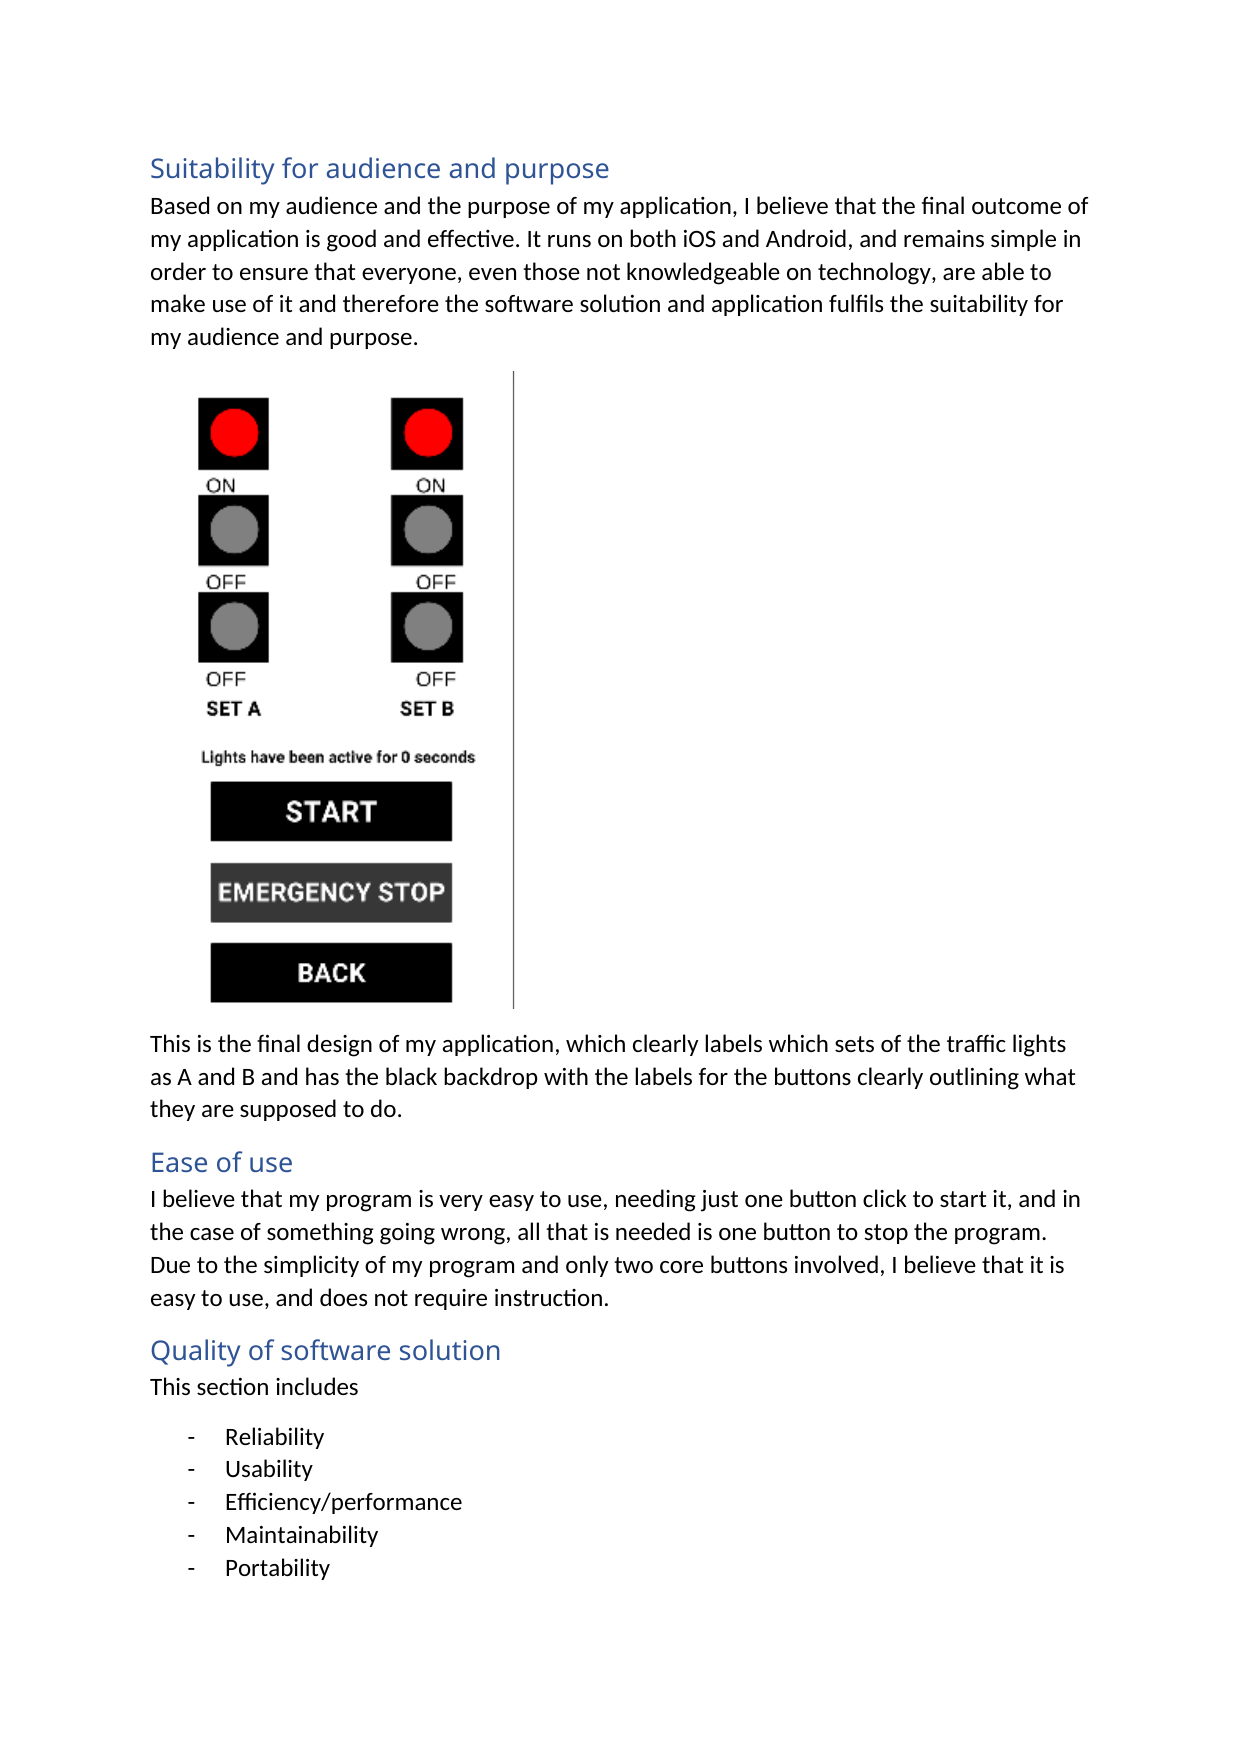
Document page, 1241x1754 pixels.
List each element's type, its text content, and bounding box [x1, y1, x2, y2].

list Maintainability [187, 1519, 1090, 1550]
text Based on my audience and the purpose of my application, I believe that the final outcome of my application is good and effective. It runs on both iOS and Android, and remains simple in order to ensure that everyone, even those not knowledgeable on technology, are able to make use of it and therefore the software solution and application fulfils the suitability for my audience and purpose. [150, 190, 1090, 352]
subtitle Quality of software solution [150, 1331, 1090, 1368]
list Reliability [187, 1421, 1090, 1451]
list Usability [187, 1453, 1090, 1484]
subtitle Suitability for audience and purpose [150, 150, 1090, 187]
list Efficiency/performance [187, 1486, 1090, 1517]
text This section includes [150, 1371, 1090, 1402]
text This is the final design of my application, which clearly labels which sets of the traffic lights as A and B and has the black backdrop with the labels for the buttons clearly outlining what they are supposed to do. [150, 1028, 1090, 1124]
subtitle Ease of use [150, 1143, 1090, 1180]
text I believe that my program is very easy to use, needing just one button click to start it, and in the case of something going wrong, all that is needed is one button to stop the program. Due to the simplicity of my program and only two core buttons involved, I believe that it is easy to use, and does not require instruction. [150, 1183, 1090, 1312]
list Portability [187, 1552, 1090, 1583]
picture [150, 371, 515, 1009]
